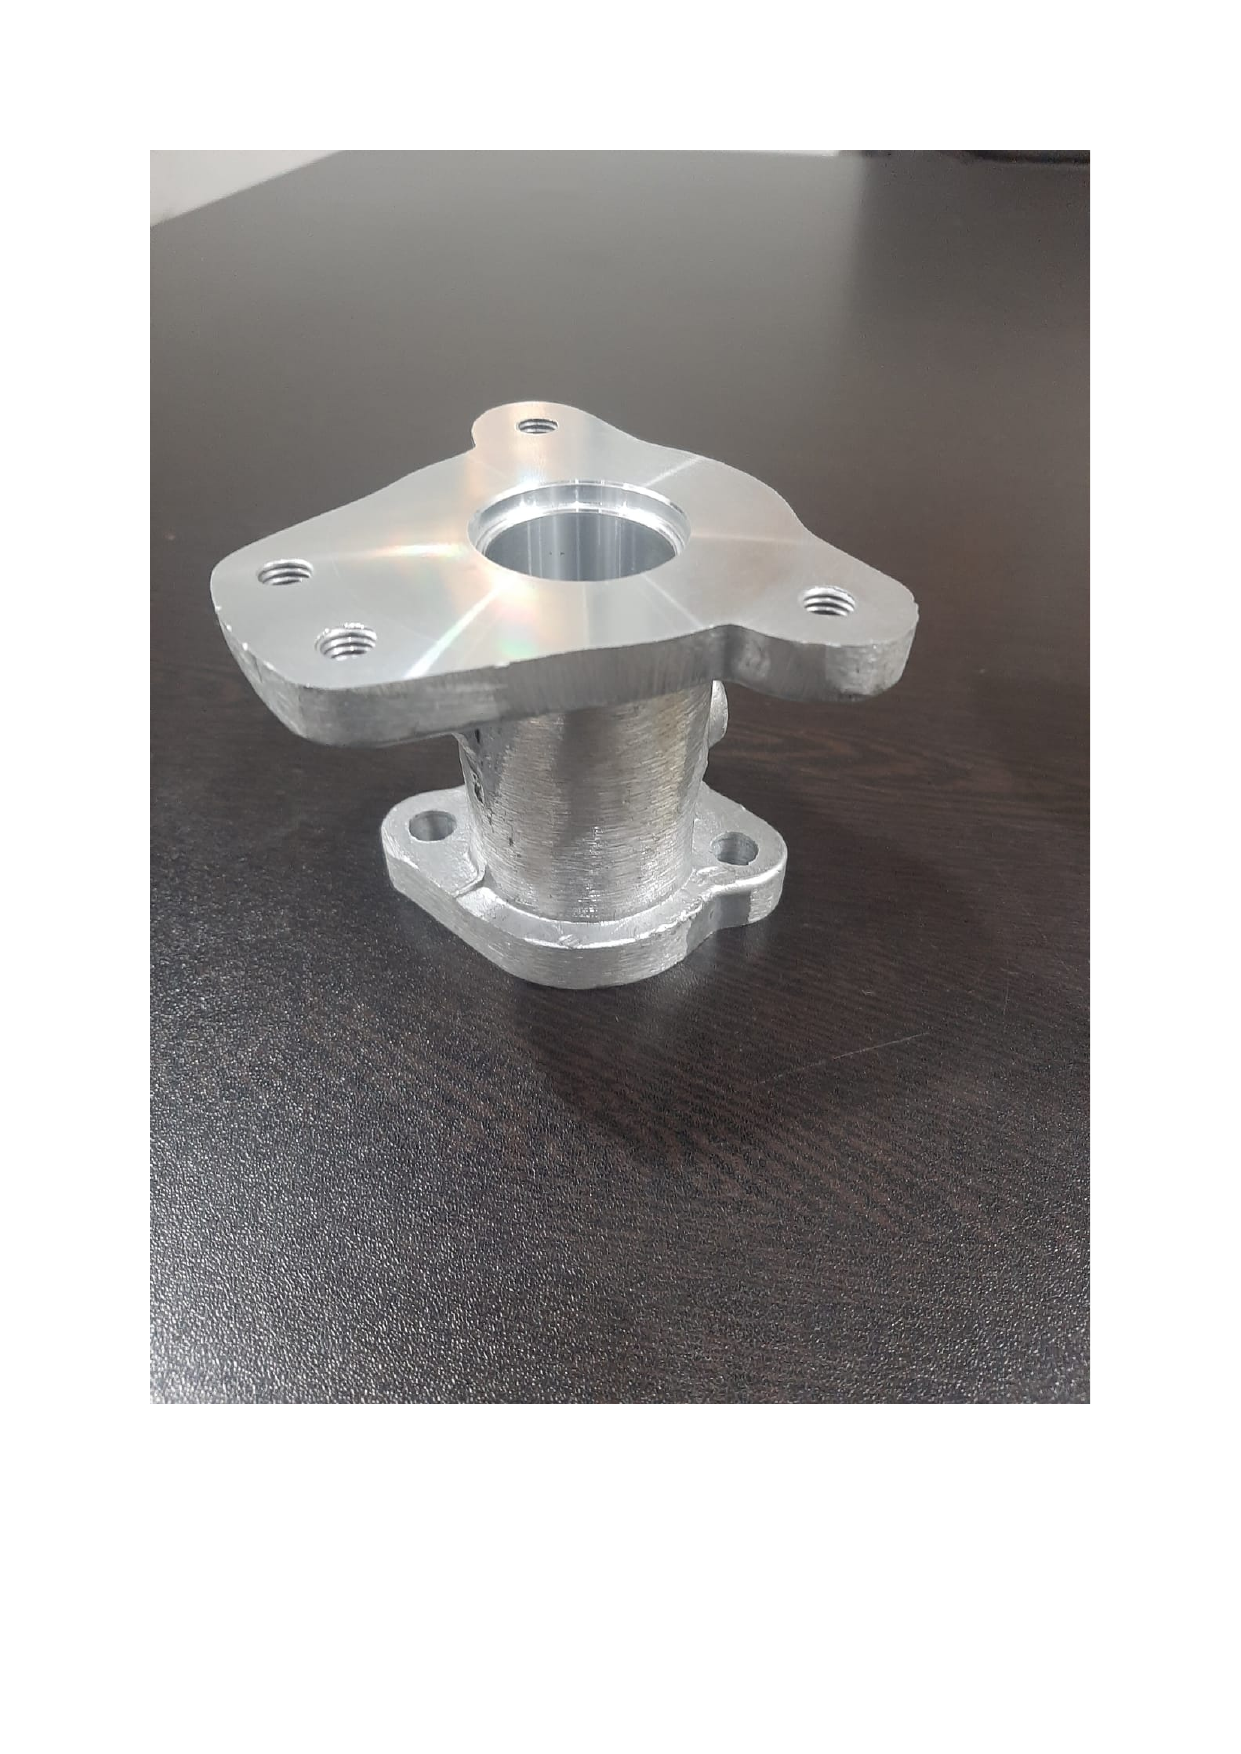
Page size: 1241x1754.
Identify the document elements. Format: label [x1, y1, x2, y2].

picture [150, 150, 1091, 1404]
